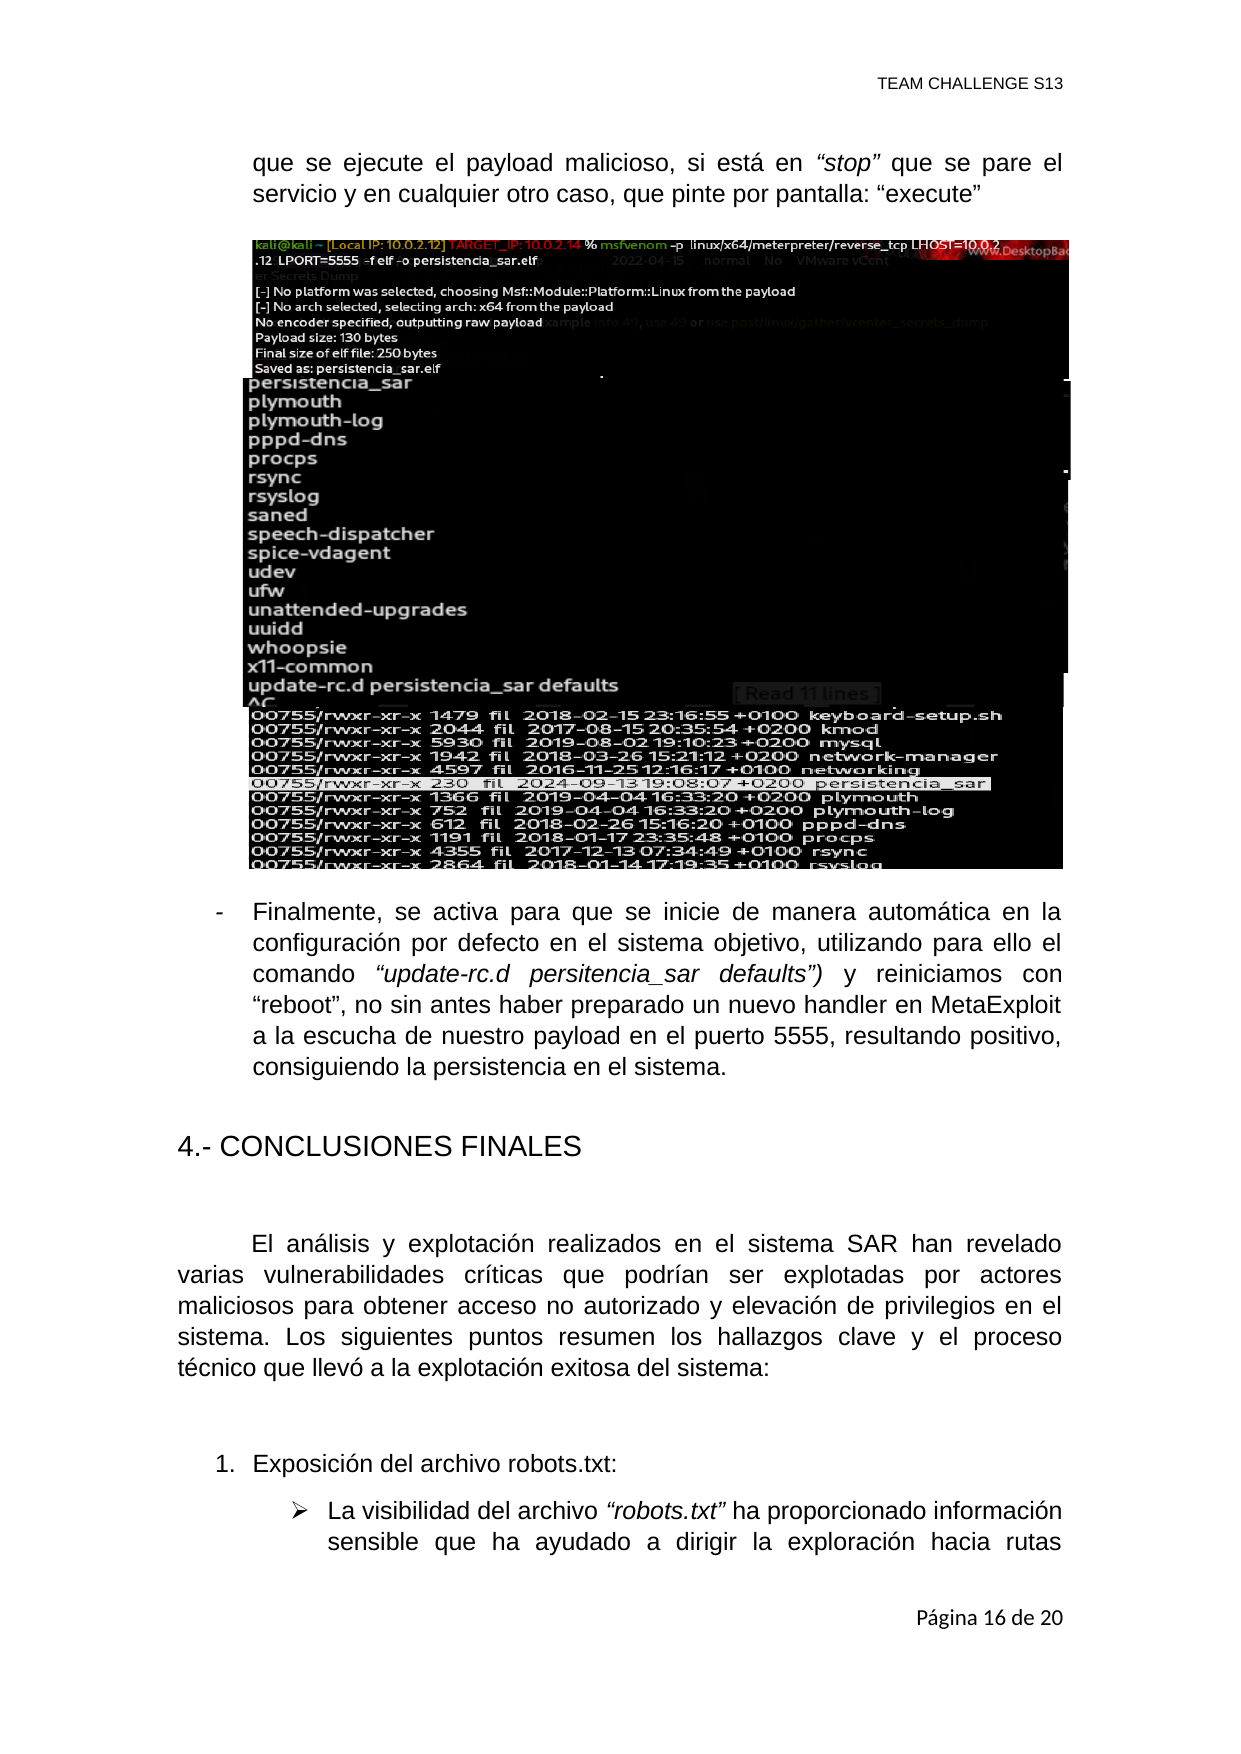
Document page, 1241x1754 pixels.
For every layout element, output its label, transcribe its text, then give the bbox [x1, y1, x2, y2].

list Exposición del archivo robots.txt: [215, 1448, 1063, 1477]
text 4.- CONCLUSIONES FINALES [177, 1128, 1063, 1162]
list Finalmente, se activa para que se inicie de manera automática en la configuración por defecto en el sistema objetivo, utilizando para ello el comando “update-rc.d persitencia_sar defaults”) y reiniciamos con “reboot”, no sin antes haber preparado un nuevo handler en MetaExploit a la escucha de nuestro payload en el puerto 5555, resultando positivo, consiguiendo la persistencia en el sistema. [215, 897, 1063, 1081]
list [252, 148, 1063, 207]
text El análisis y explotación realizados en el sistema SAR han revelado varias vulnerabilidades críticas que podrían ser explotadas por actores maliciosos para obtener acceso no autorizado y elevación de privilegios en el sistema. Los siguientes puntos resumen los hallazgos clave y el proceso técnico que llevó a la explotación exitosa del sistema: [177, 1229, 1063, 1382]
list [290, 1496, 1063, 1556]
picture [242, 240, 1071, 869]
